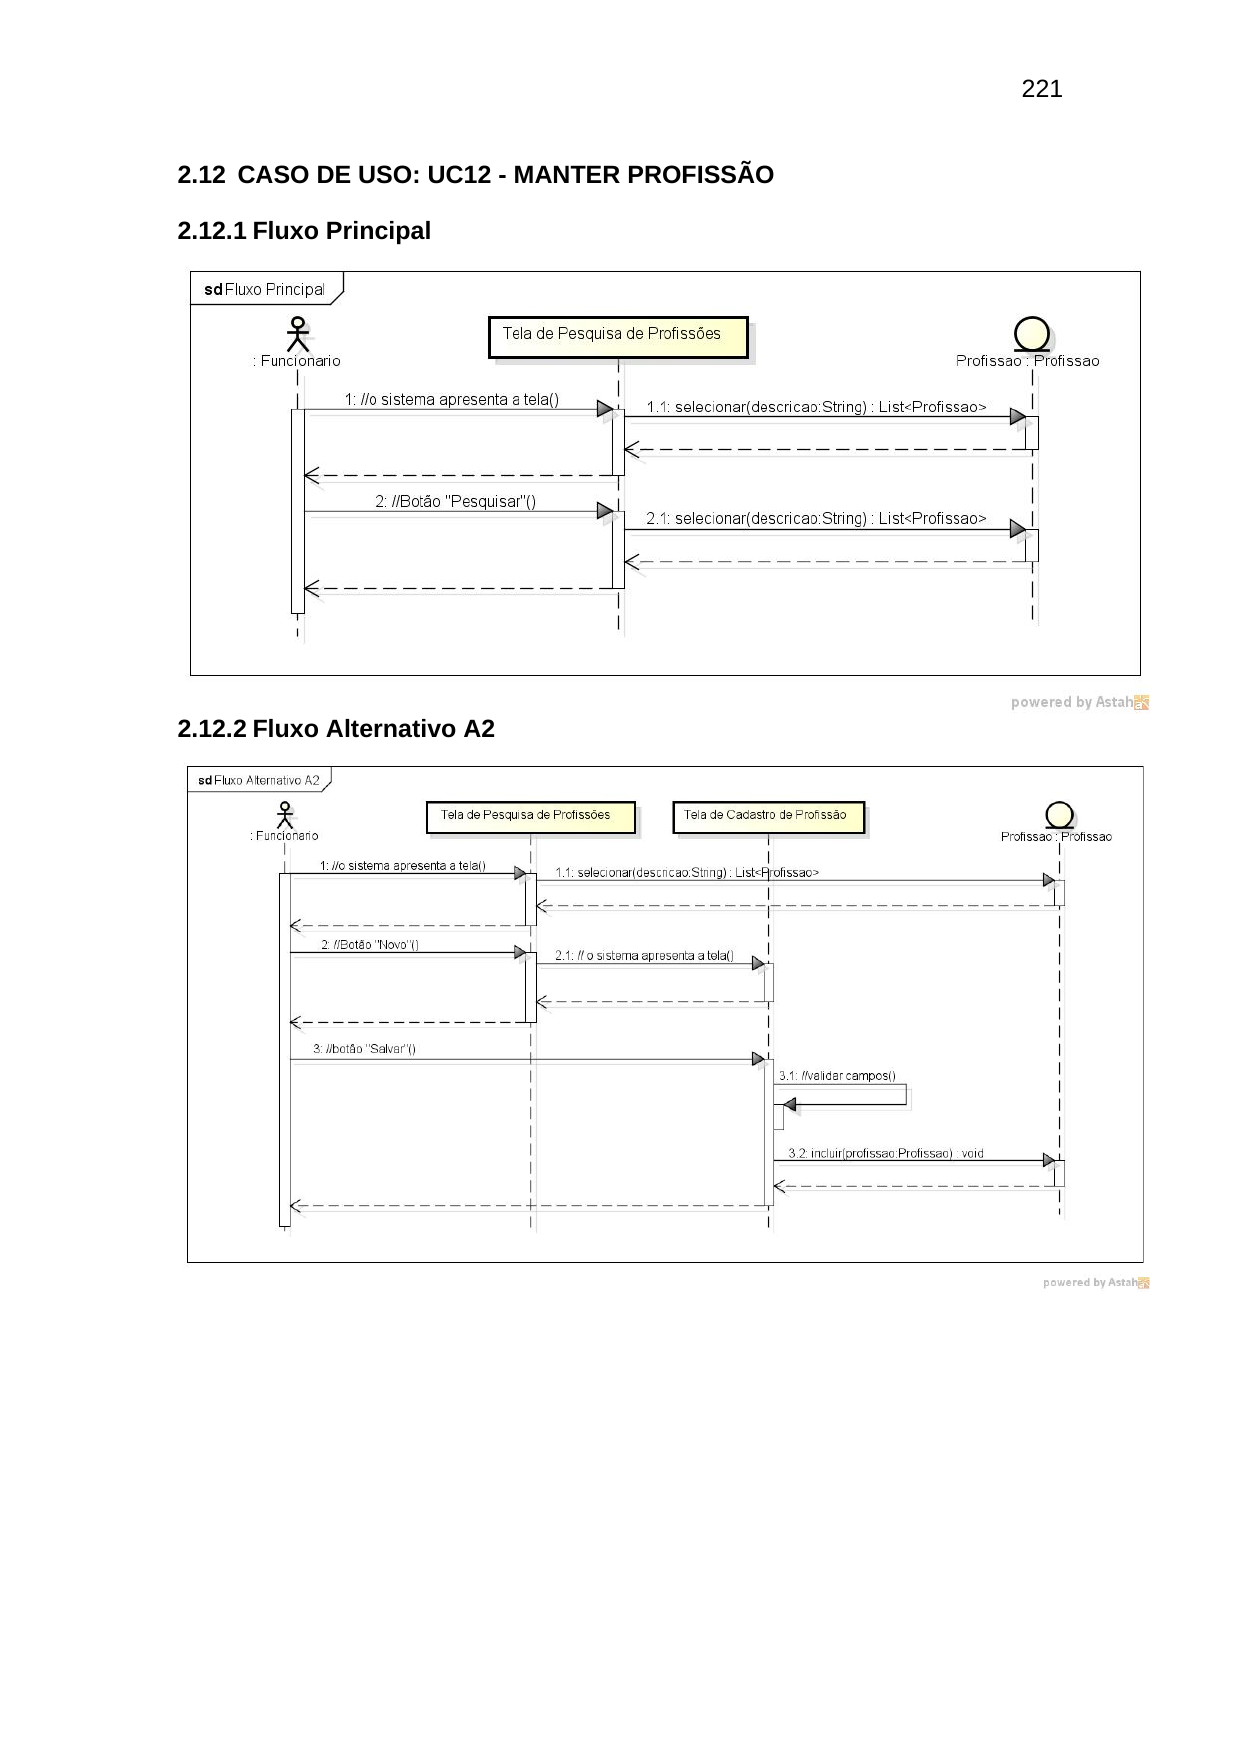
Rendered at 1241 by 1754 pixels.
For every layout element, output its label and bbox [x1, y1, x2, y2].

picture [177, 258, 1153, 714]
picture [177, 757, 1153, 1292]
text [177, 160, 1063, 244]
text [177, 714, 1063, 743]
